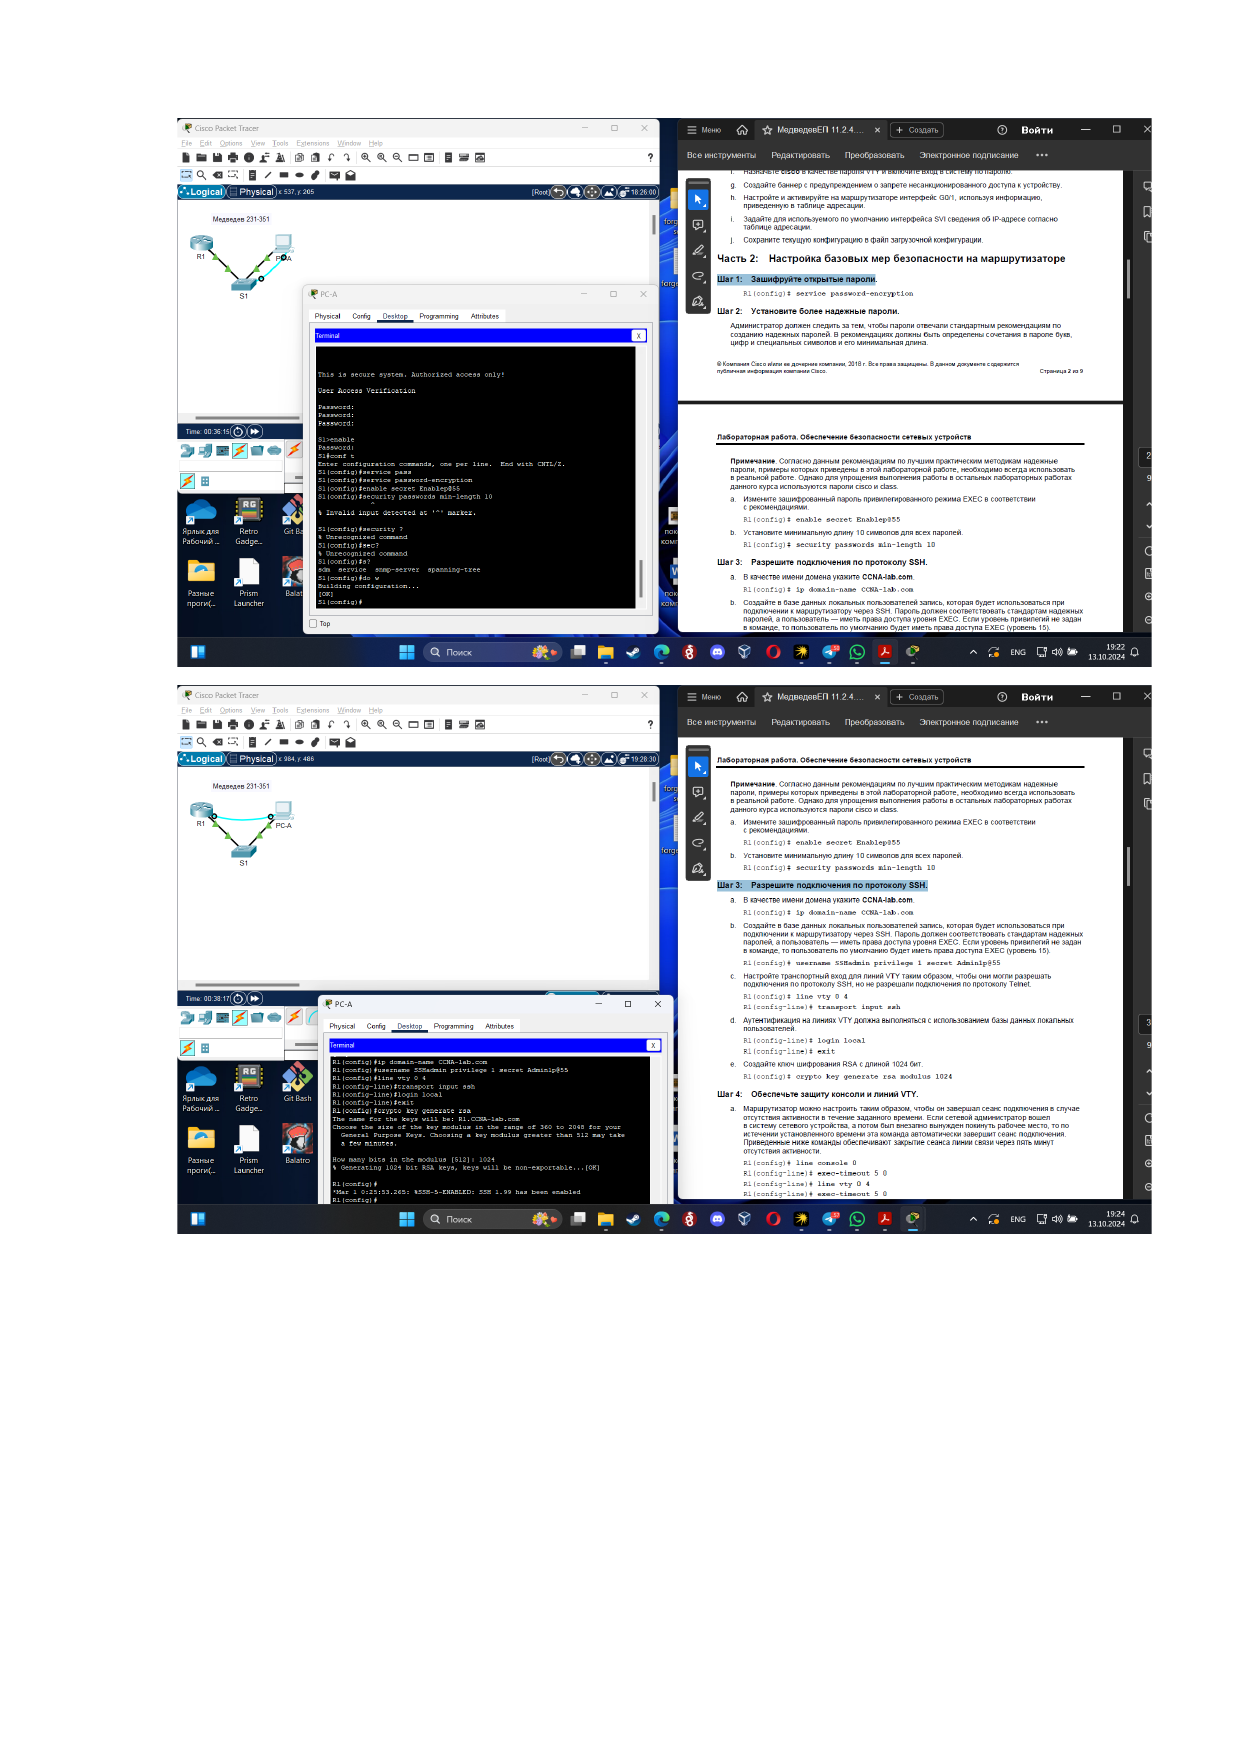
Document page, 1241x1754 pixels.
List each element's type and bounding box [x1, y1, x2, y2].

picture [177, 685, 1152, 1234]
picture [177, 118, 1152, 667]
